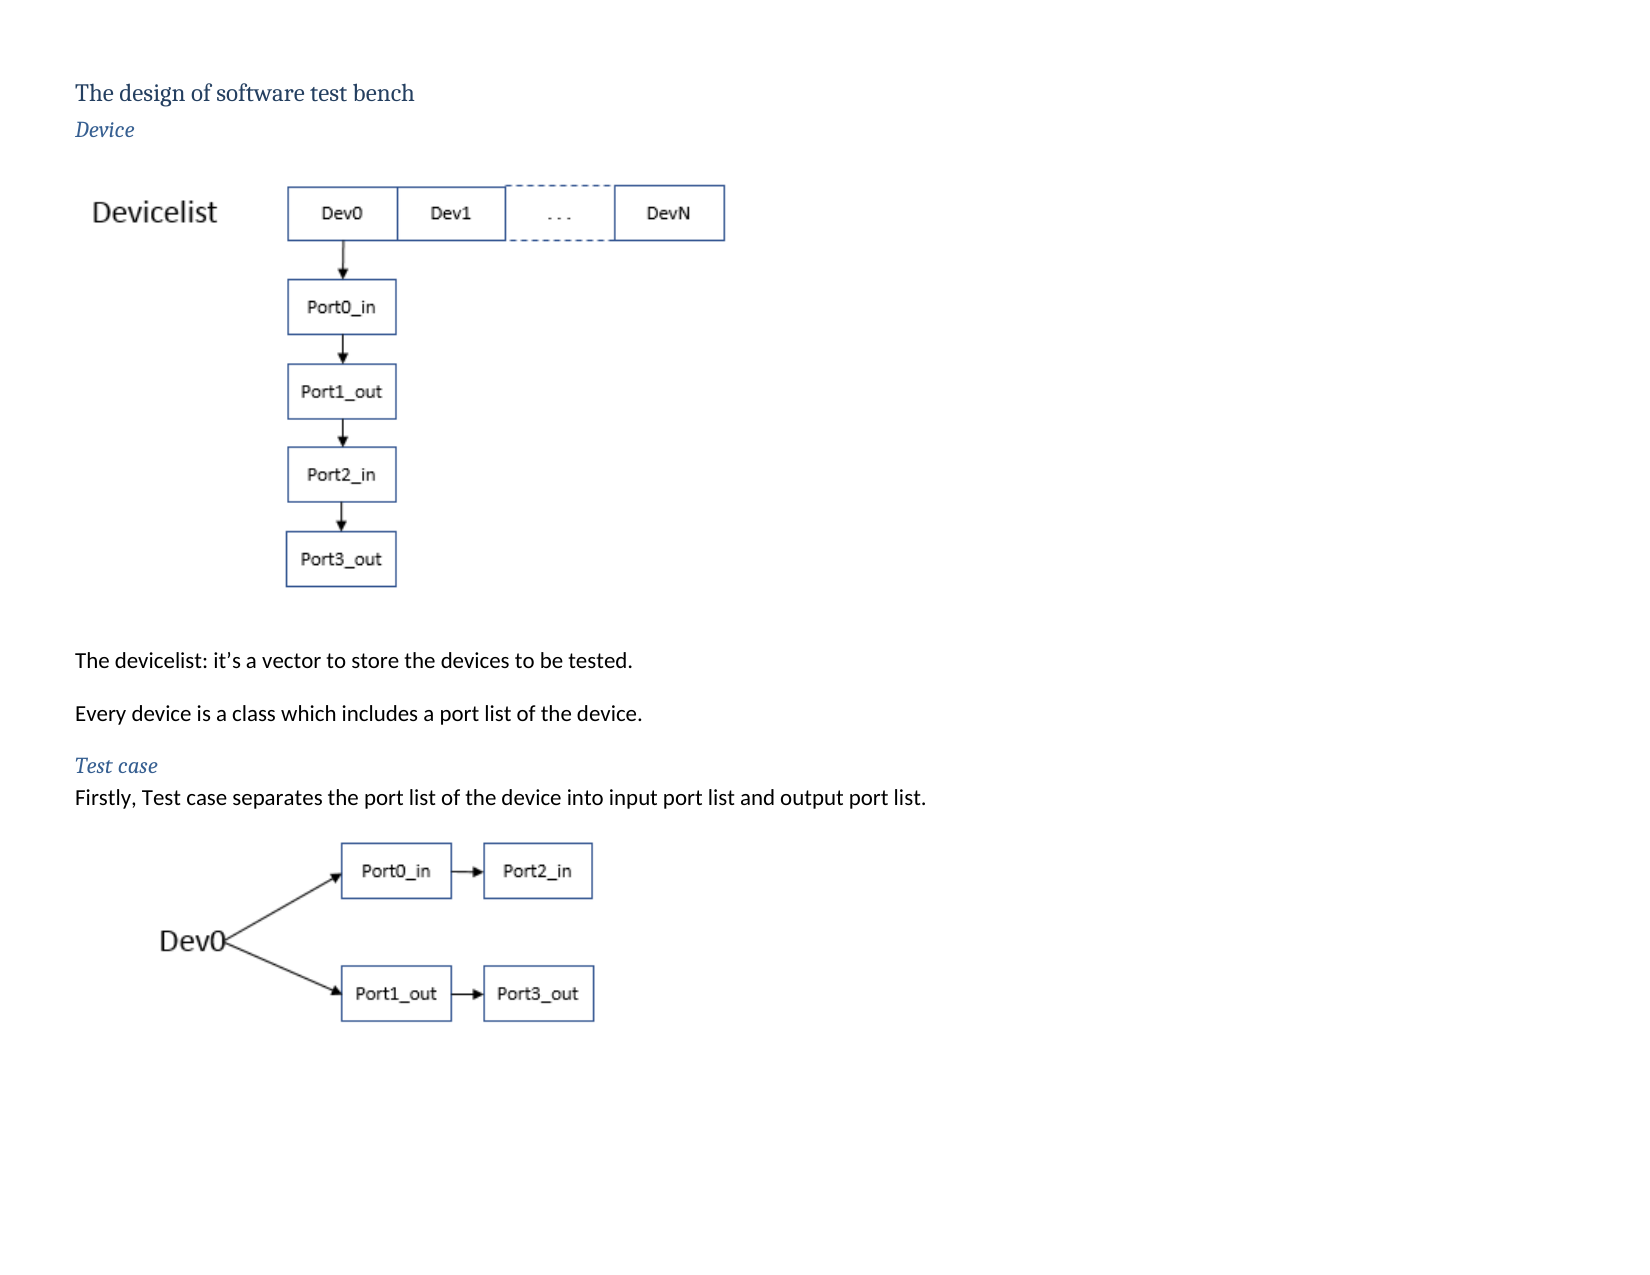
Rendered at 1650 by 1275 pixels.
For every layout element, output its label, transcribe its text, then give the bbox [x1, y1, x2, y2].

picture [75, 146, 791, 622]
subtitle Test case [75, 753, 1575, 779]
picture [80, 835, 687, 1052]
text Every device is a class which includes a port list of the device. [75, 699, 1575, 728]
text Firstly, Test case separates the port list of the device into input port list and output port list. [75, 783, 1575, 811]
text The devicelist: it’s a vector to store the devices to be tested. [75, 647, 1575, 674]
subtitle Device [75, 116, 1575, 143]
subtitle The design of software test bench [75, 79, 1575, 108]
